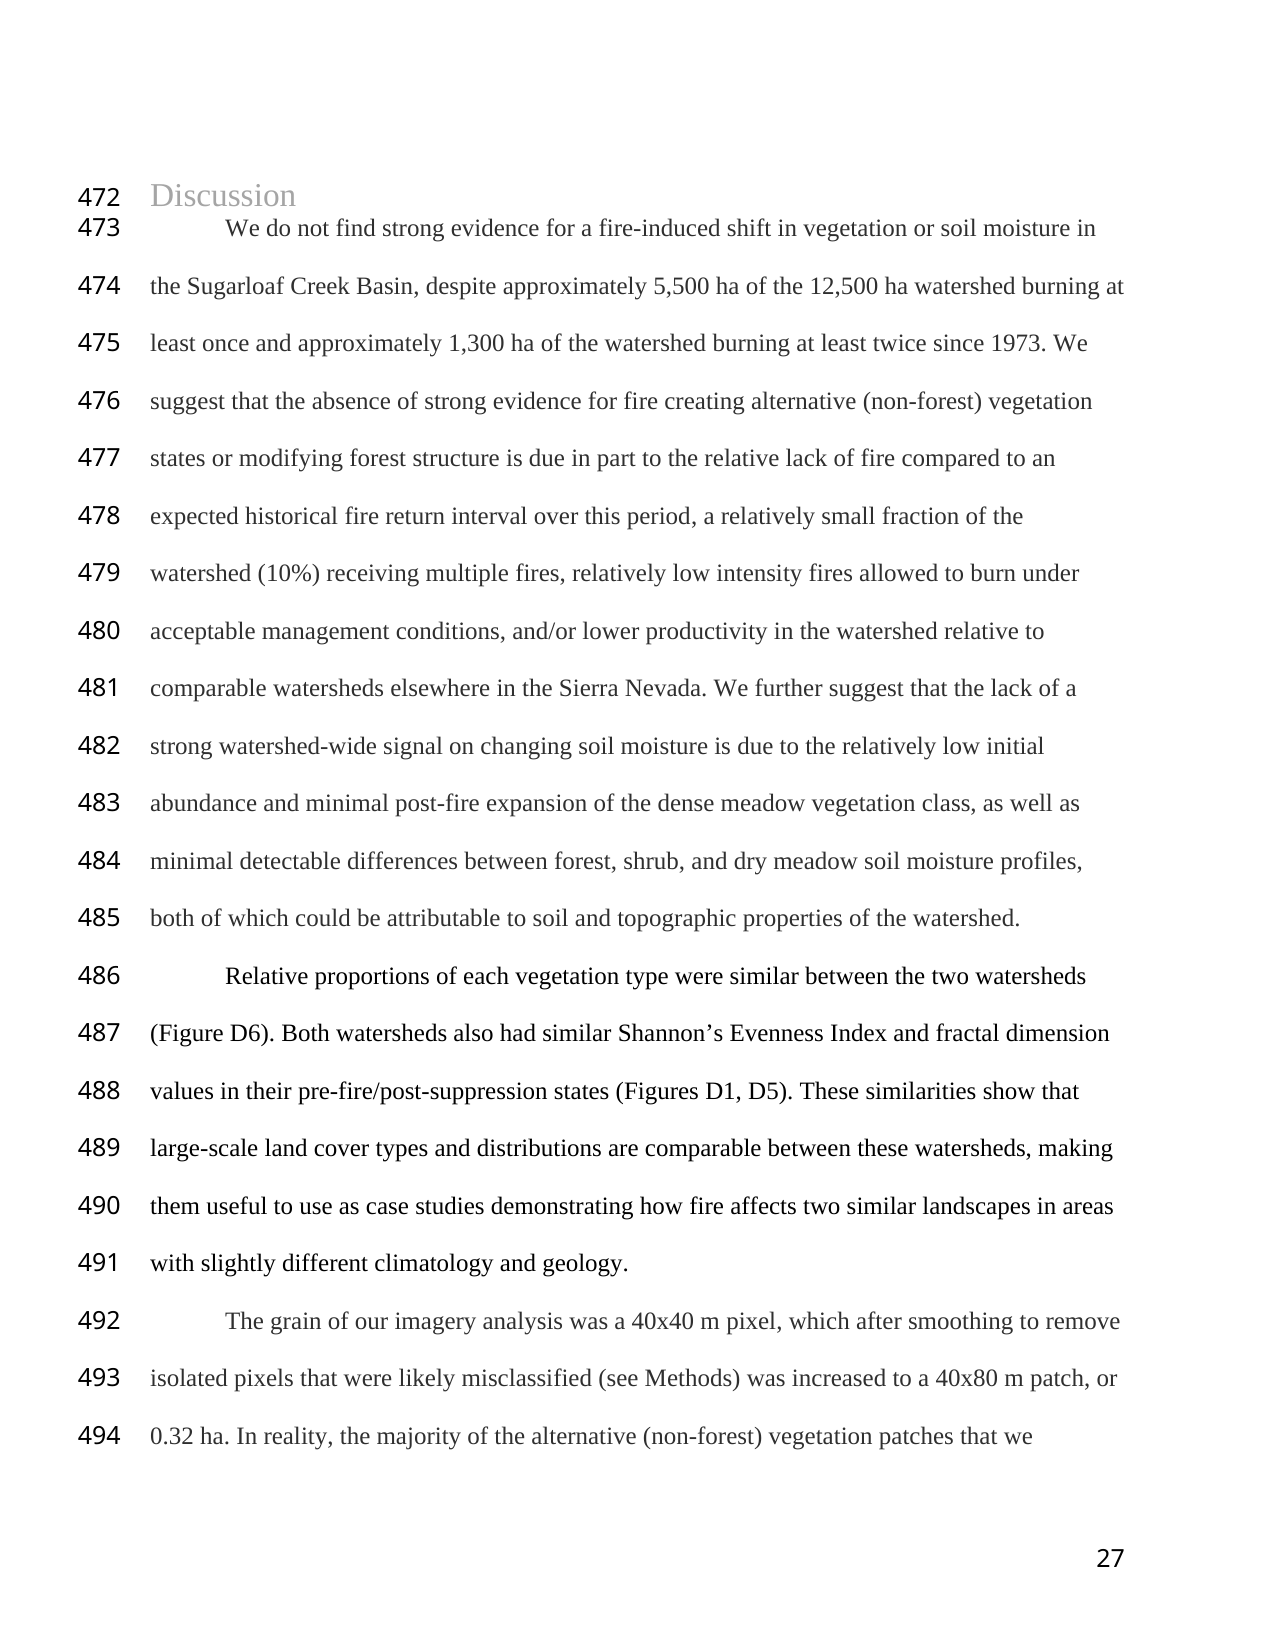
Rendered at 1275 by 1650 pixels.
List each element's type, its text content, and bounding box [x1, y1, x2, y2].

text We do not find strong evidence for a fire-induced shift in vegetation or soil moisture in the Sugarloaf Creek Basin, despite approximately 5,500 ha of the 12,500 ha watershed burning at least once and approximately 1,300 ha of the watershed burning at least twice since 1973. We suggest that the absence of strong evidence for fire creating alternative (non-forest) vegetation states or modifying forest structure is due in part to the relative lack of fire compared to an expected historical fire return interval over this period, a relatively small fraction of the watershed (10%) receiving multiple fires, relatively low intensity fires allowed to burn under acceptable management conditions, and/or lower productivity in the watershed relative to comparable watersheds elsewhere in the Sierra Nevada. We further suggest that the lack of a strong watershed-wide signal on changing soil moisture is due to the relatively low initial abundance and minimal post-fire expansion of the dense meadow vegetation class, as well as minimal detectable differences between forest, shrub, and dry meadow soil moisture profiles, both of which could be attributable to soil and topographic properties of the watershed. [150, 213, 1125, 932]
text Relative proportions of each vegetation type were similar between the two watersheds (Figure D6). Both watersheds also had similar Shannon’s Evenness Index and fractal dimension values in their pre-fire/post-suppression states (Figures D1, D5). These similarities show that large-scale land cover types and distributions are comparable between these watersheds, making them useful to use as case studies demonstrating how fire affects two similar landscapes in areas with slightly different climatology and geology. [150, 961, 1125, 1277]
subtitle Discussion [150, 175, 1125, 213]
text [150, 1306, 1125, 1449]
